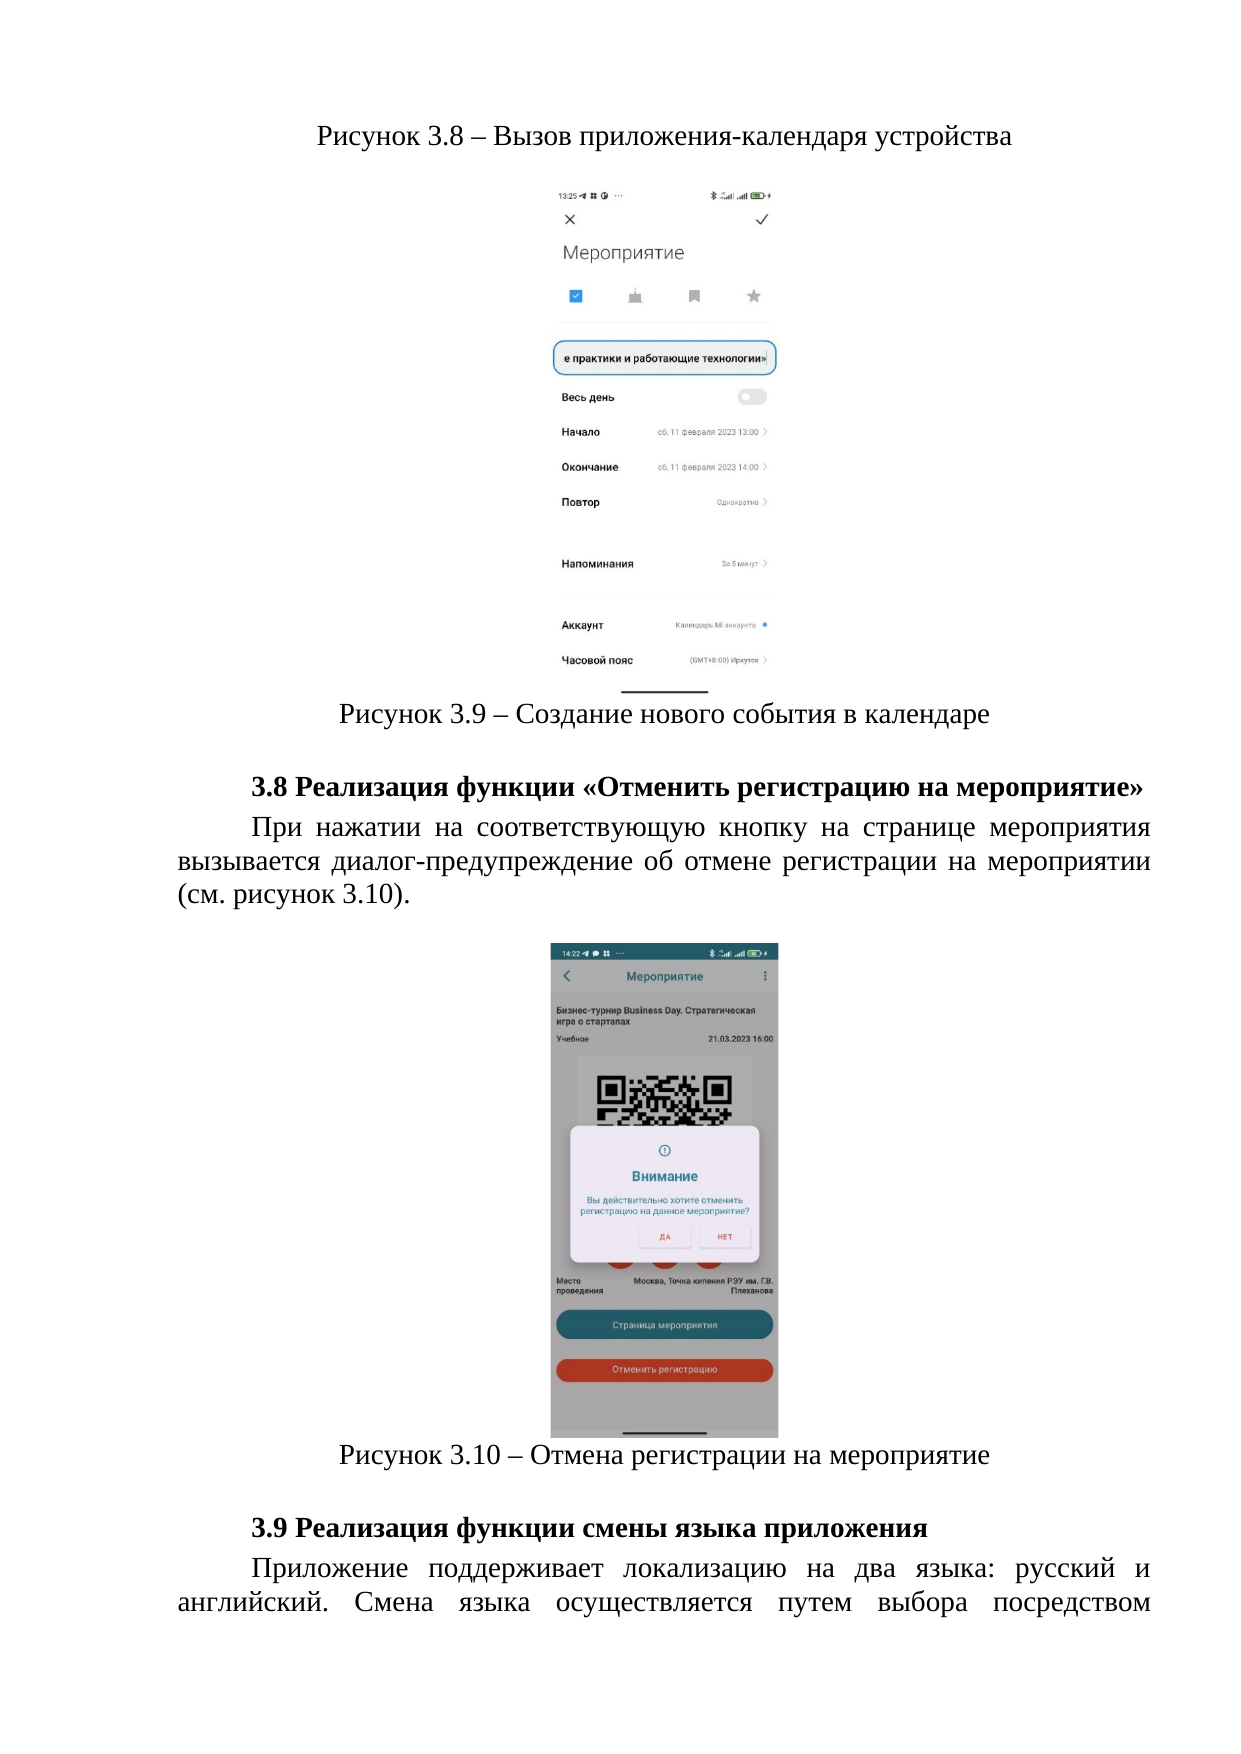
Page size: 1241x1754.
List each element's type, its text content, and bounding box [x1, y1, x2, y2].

text Рисунок 3.9 – Создание нового события в календаре [177, 696, 1152, 730]
text 3.9 Реализация функции смены языка приложения [177, 1511, 1152, 1544]
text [177, 1550, 1152, 1617]
picture [550, 943, 779, 1438]
text Рисунок 3.8 – Вызов приложения-календаря устройства [177, 118, 1152, 152]
text При нажатии на соответствующую кнопку на странице мероприятия вызывается диалог-предупреждение об отмене регистрации на мероприятии (см. рисунок 3.10). [177, 809, 1152, 910]
text Рисунок 3.10 – Отмена регистрации на мероприятие [177, 1437, 1152, 1471]
text 3.8 Реализация функции «Отменить регистрацию на мероприятие» [177, 769, 1152, 803]
picture [546, 185, 783, 697]
